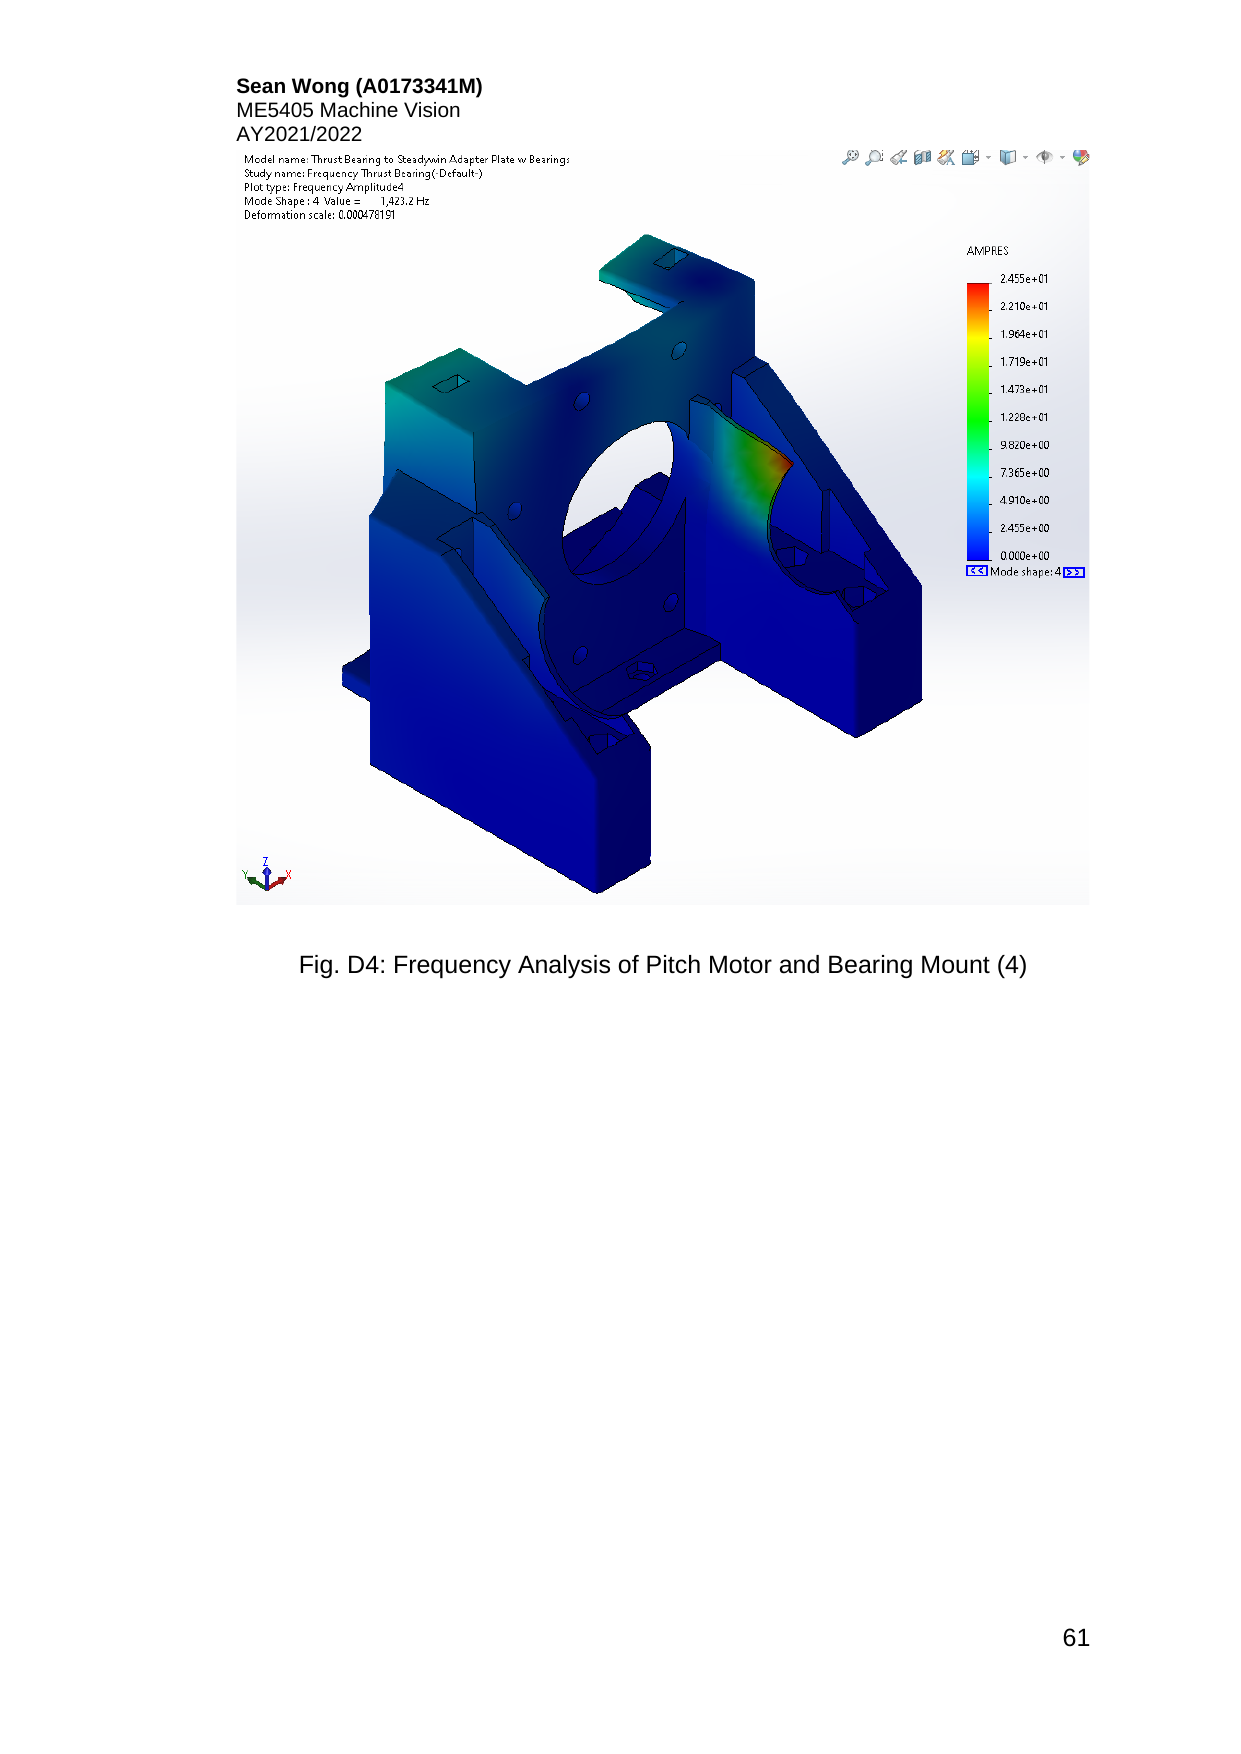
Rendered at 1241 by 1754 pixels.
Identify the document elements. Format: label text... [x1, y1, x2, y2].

picture [236, 150, 1090, 905]
text Fig. D4: Frequency Analysis of Pitch Motor and Bearing Mount (4) [236, 950, 1090, 979]
